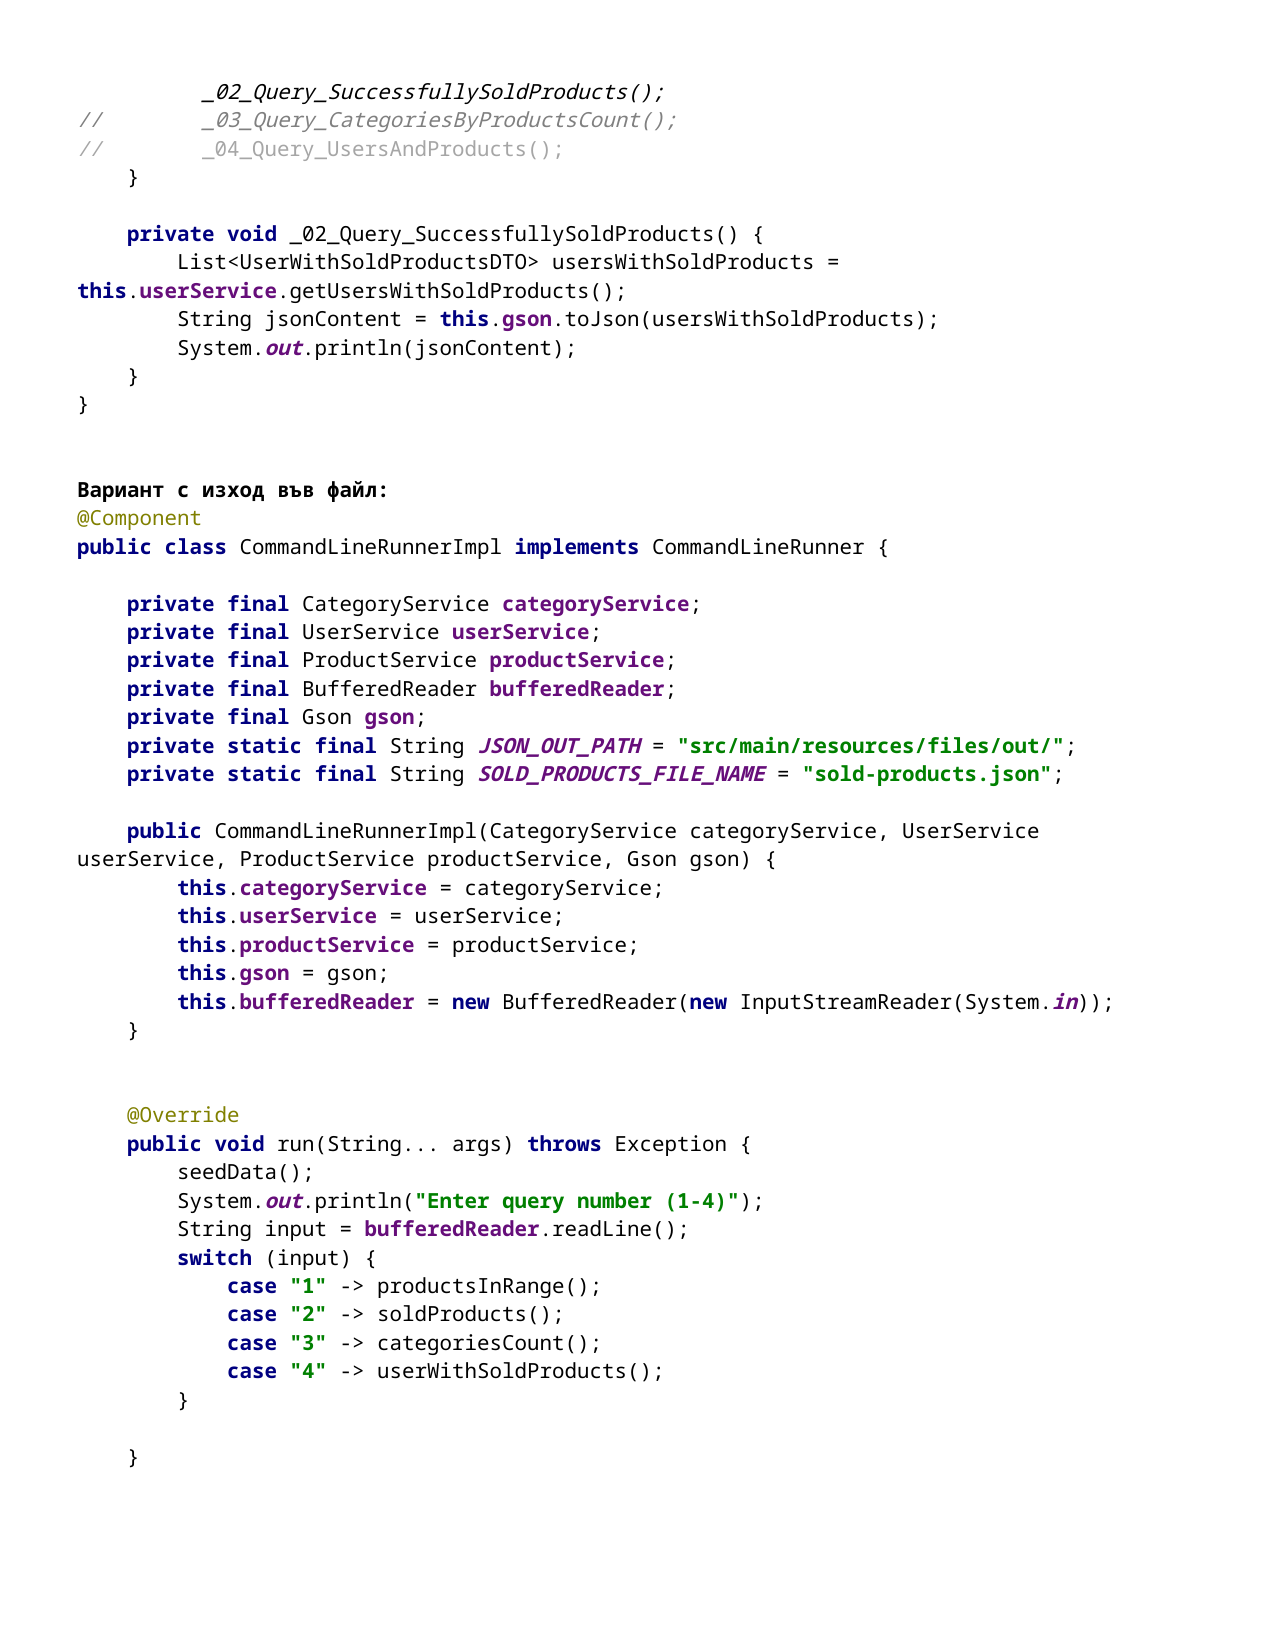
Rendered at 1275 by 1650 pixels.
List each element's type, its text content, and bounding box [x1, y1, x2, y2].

text Вариант с изход във файл: [77, 475, 1198, 503]
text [77, 503, 1198, 1499]
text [77, 77, 1198, 389]
text } [77, 389, 1198, 418]
